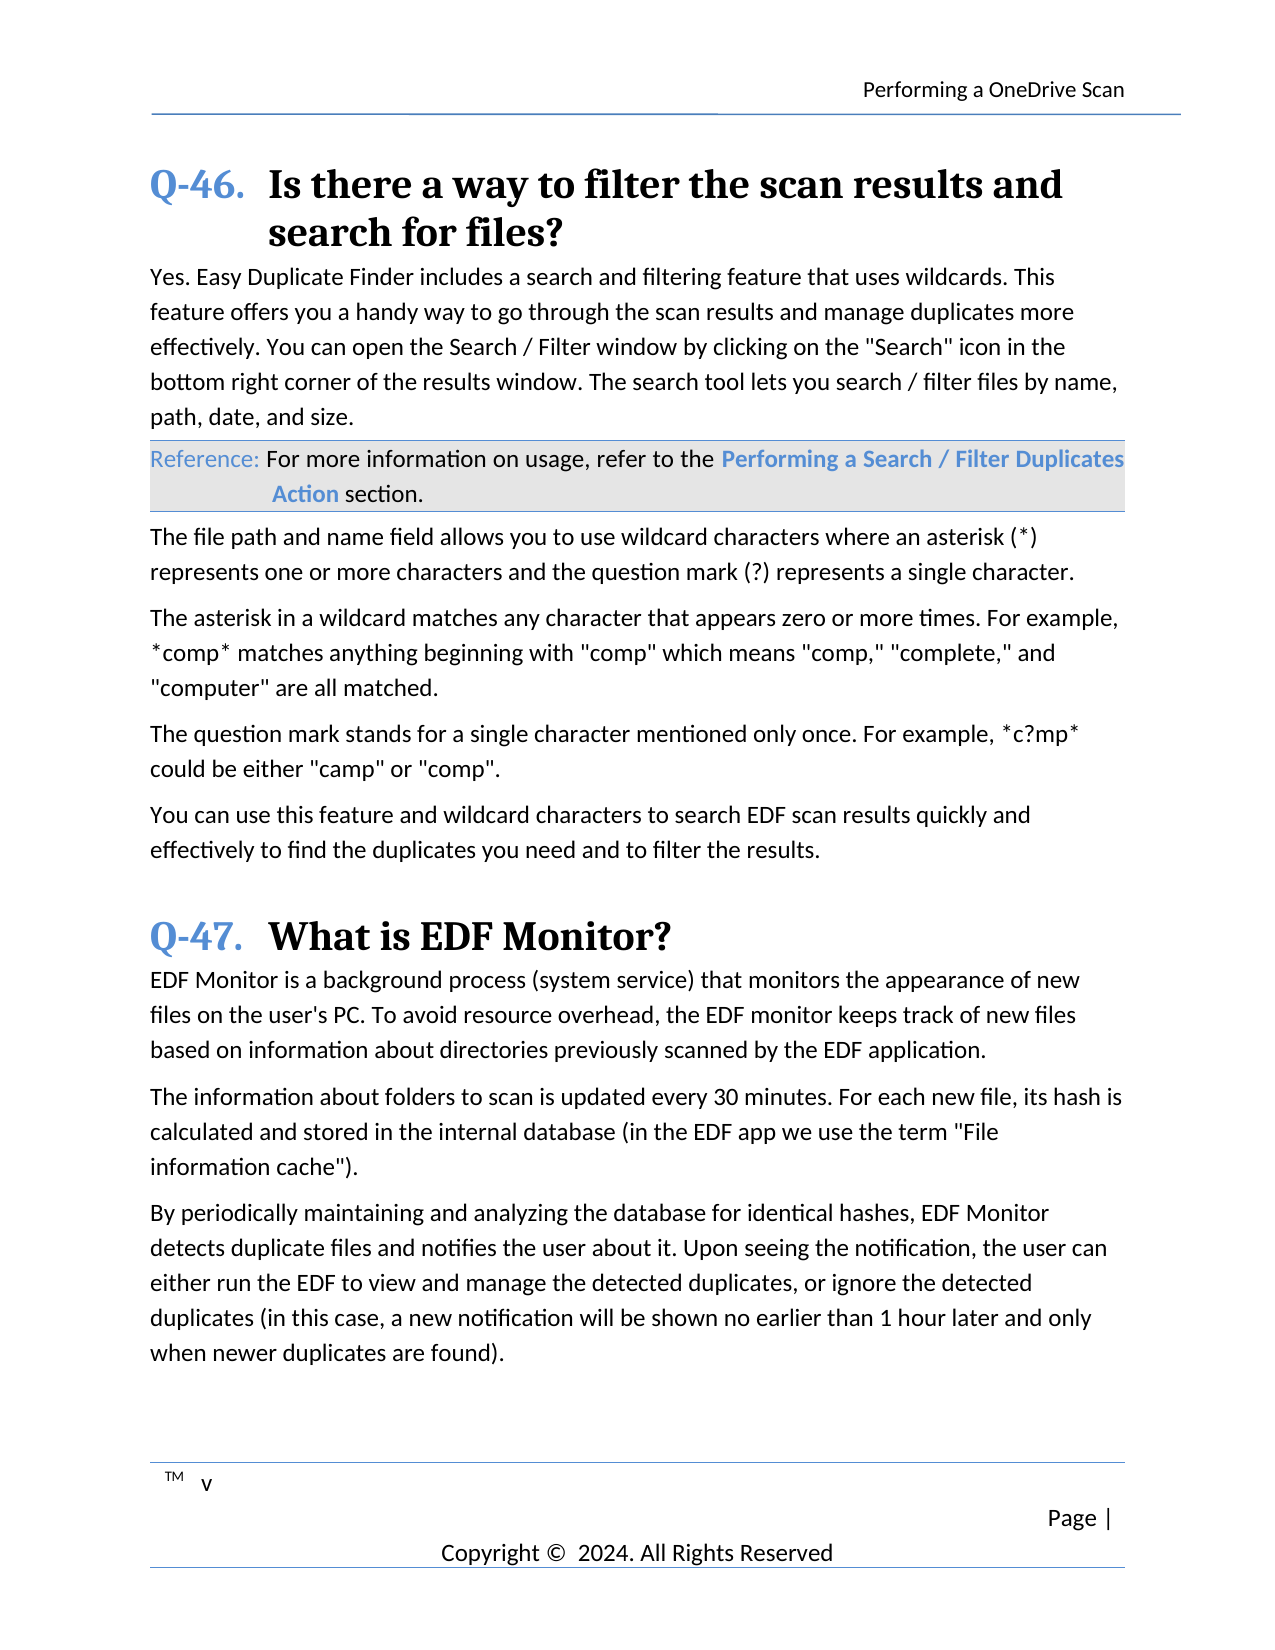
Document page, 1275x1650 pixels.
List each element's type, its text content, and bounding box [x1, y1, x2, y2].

text You can use this feature and wildcard characters to search EDF scan results quickly and effectively to find the duplicates you need and to filter the results. [150, 799, 1125, 865]
text Yes. Easy Duplicate Finder includes a search and filtering feature that uses wildcards. This feature offers you a handy way to go through the scan results and manage duplicates more effectively. You can open the Search / Filter window by clicking on the "Search" icon in the bottom right corner of the results window. The search tool lets you search / filter files by name, path, date, and size. [150, 261, 1125, 432]
text The asterisk in a wildcard matches any character that appears zero or more times. For example, *comp* matches anything beginning with "comp" which means "comp," "complete," and "computer" are all matched. [150, 602, 1125, 702]
text Reference: For more information on usage, refer to the Performing a Search / Filter Duplicates Action section. [150, 441, 1125, 511]
text Is there a way to filter the scan results and search for files? [150, 161, 1125, 257]
text The file path and name field allows you to use wildcard characters where an asterisk (*) represents one or more characters and the question mark (?) represents a single character. [150, 521, 1125, 586]
text The question mark stands for a single character mentioned only once. For example, *c?mp* could be either "camp" or "comp". [150, 718, 1125, 783]
text What is EDF Monitor? [150, 912, 1125, 960]
text By periodically maintaining and analyzing the database for identical hashes, EDF Monitor detects duplicate files and notifies the user about it. Upon seeing the notification, the user can either run the EDF to view and manage the detected duplicates, or ignore the detected duplicates (in this case, a new notification will be shown no earlier than 1 hour later and only when newer duplicates are found). [150, 1197, 1125, 1367]
text EDF Monitor is a background process (system service) that monitors the appearance of new files on the user's PC. To avoid resource overhead, the EDF monitor keeps track of new files based on information about directories previously scanned by the EDF application. [150, 964, 1125, 1065]
text The information about folders to scan is updated every 30 minutes. For each new file, its hash is calculated and stored in the internal database (in the EDF app we use the term "File information cache"). [150, 1081, 1125, 1181]
